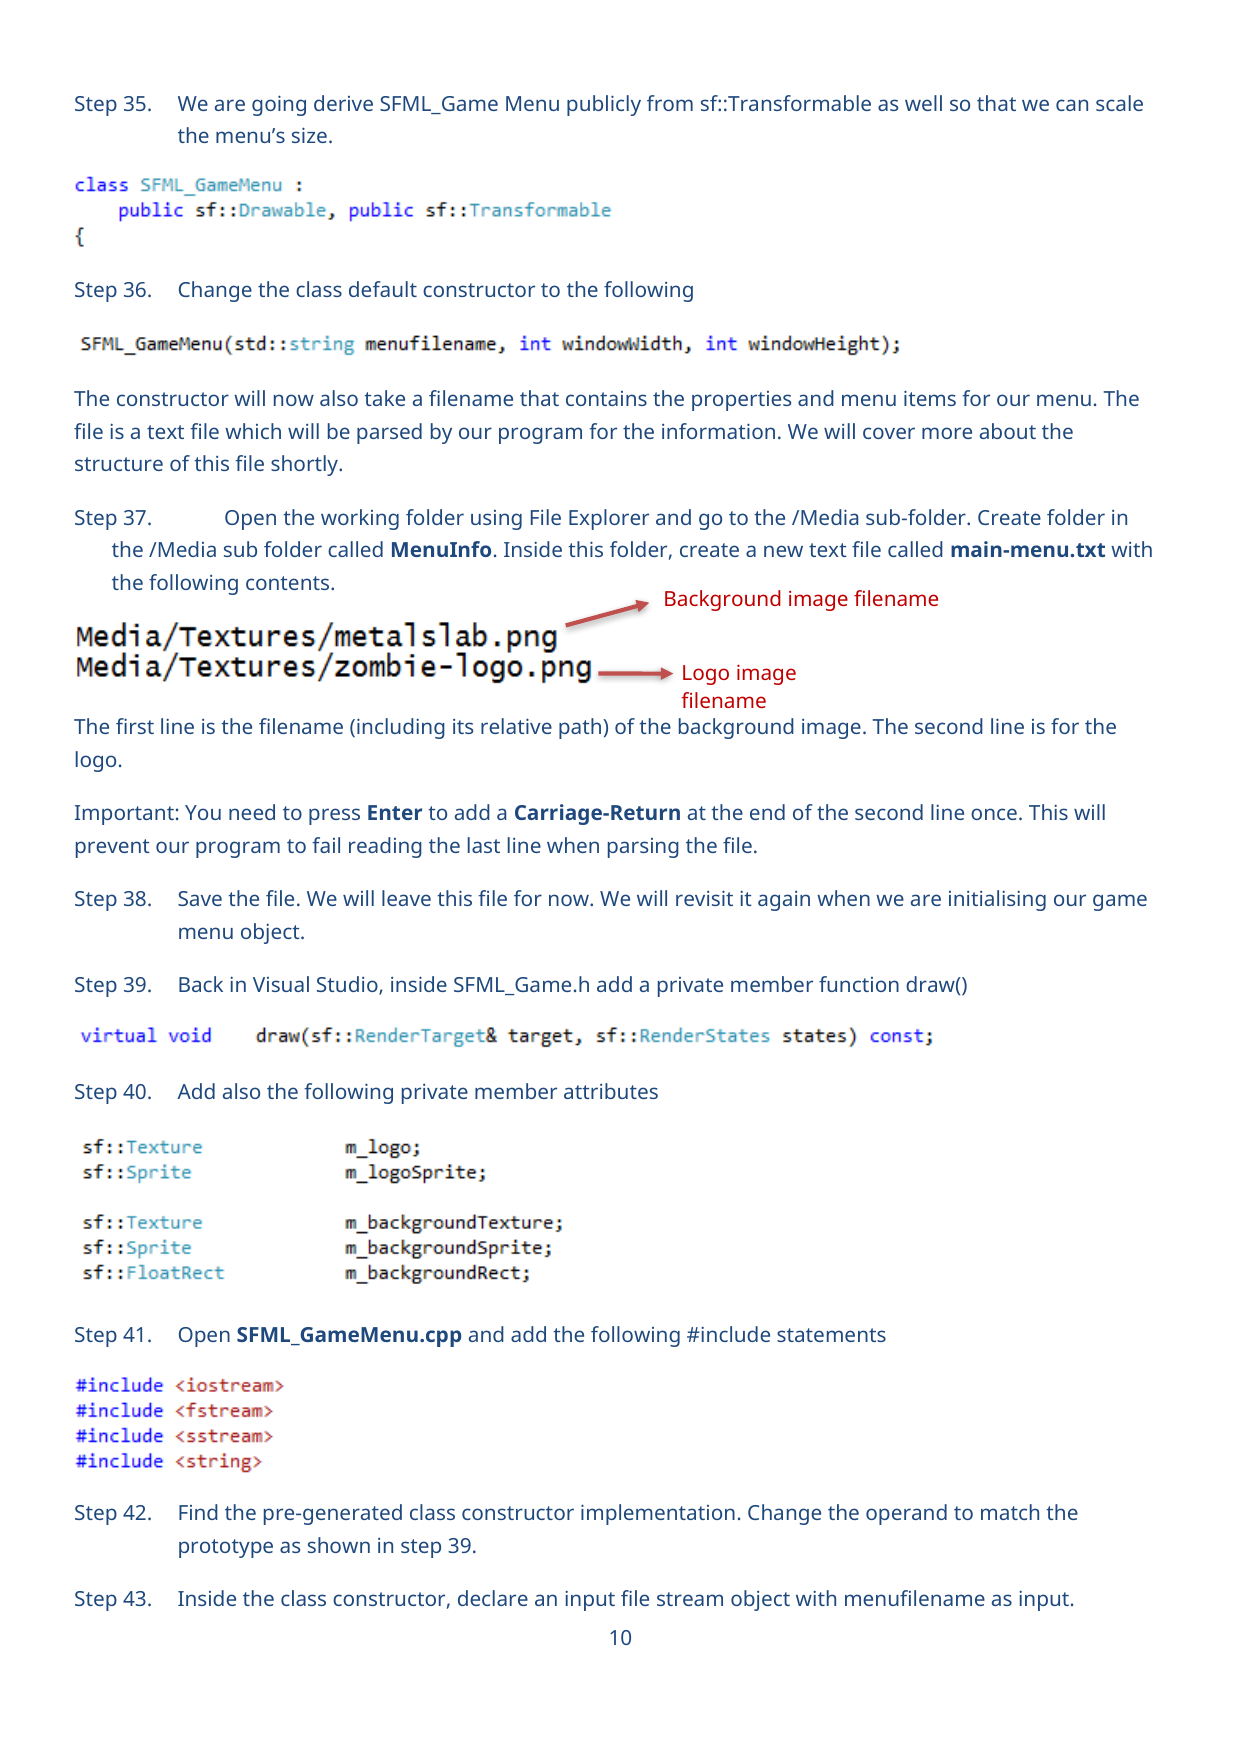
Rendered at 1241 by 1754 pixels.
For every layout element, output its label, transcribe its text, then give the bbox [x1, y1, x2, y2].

list Back in Visual Studio, inside SFML_Game.h add a private member function draw() [74, 970, 1167, 999]
picture [73, 1023, 940, 1052]
text The constructor will now also take a filename that contains the properties and menu items for our menu. The file is a text file which will be parsed by our program for the information. We will cover more about the structure of this file shortly. [74, 384, 1167, 478]
picture [73, 621, 599, 688]
list Open SFML_GameMenu.cpp and add the following #include statements [74, 1320, 1167, 1348]
list Inside the class constructor, declare an input file stream object with menufilename as input. [74, 1584, 1167, 1613]
list We are going derive SFML_Game Menu publicly from sf::Transformable as well so that we can scale the menu’s size. [74, 89, 1167, 150]
list Find the pre-generated class constructor implementation. Change the operand to match the prototype as shown in step 39. [74, 1498, 1167, 1559]
list Save the file. We will leave this file for now. We will revisit it again when we are initialising our game menu object. [74, 884, 1167, 945]
picture [73, 1130, 576, 1295]
picture [73, 328, 907, 360]
text The first line is the filename (including its relative path) of the background image. The second line is for the logo. [74, 712, 1167, 773]
text Important: You need to press Enter to add a Carriage-Return at the end of the second line once. This will prevent our program to fail reading the last line when parsing the file. [74, 798, 1167, 859]
picture [73, 174, 615, 250]
list Open the working folder using File Explorer and go to the /Media sub-folder. Create folder in the /Media sub folder called MenuInfo. Inside this folder, create a new text file called main-menu.txt with the following contents. [74, 503, 1167, 597]
list Change the class default constructor to the following [74, 275, 1167, 303]
picture [73, 1373, 288, 1474]
list Add also the following private member attributes [74, 1077, 1167, 1106]
